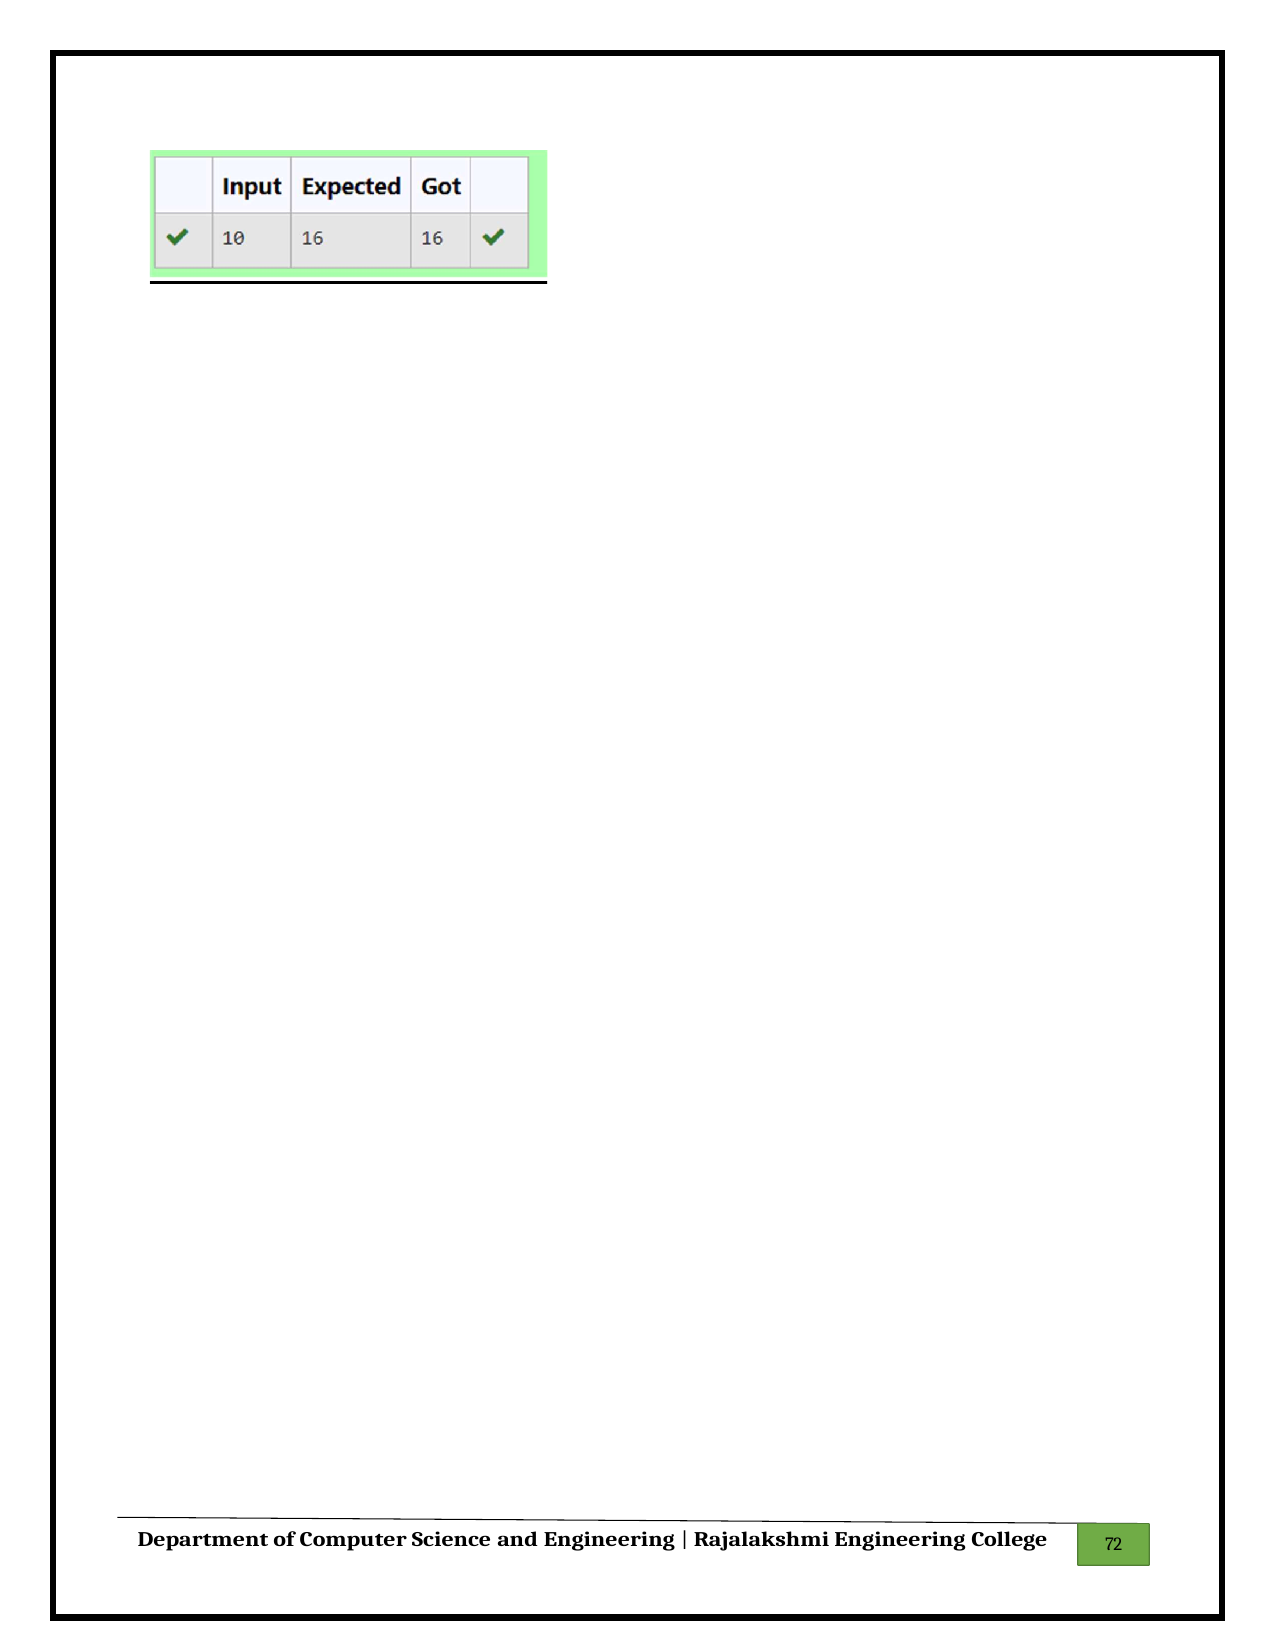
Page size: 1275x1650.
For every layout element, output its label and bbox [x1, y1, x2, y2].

picture [149, 150, 548, 284]
